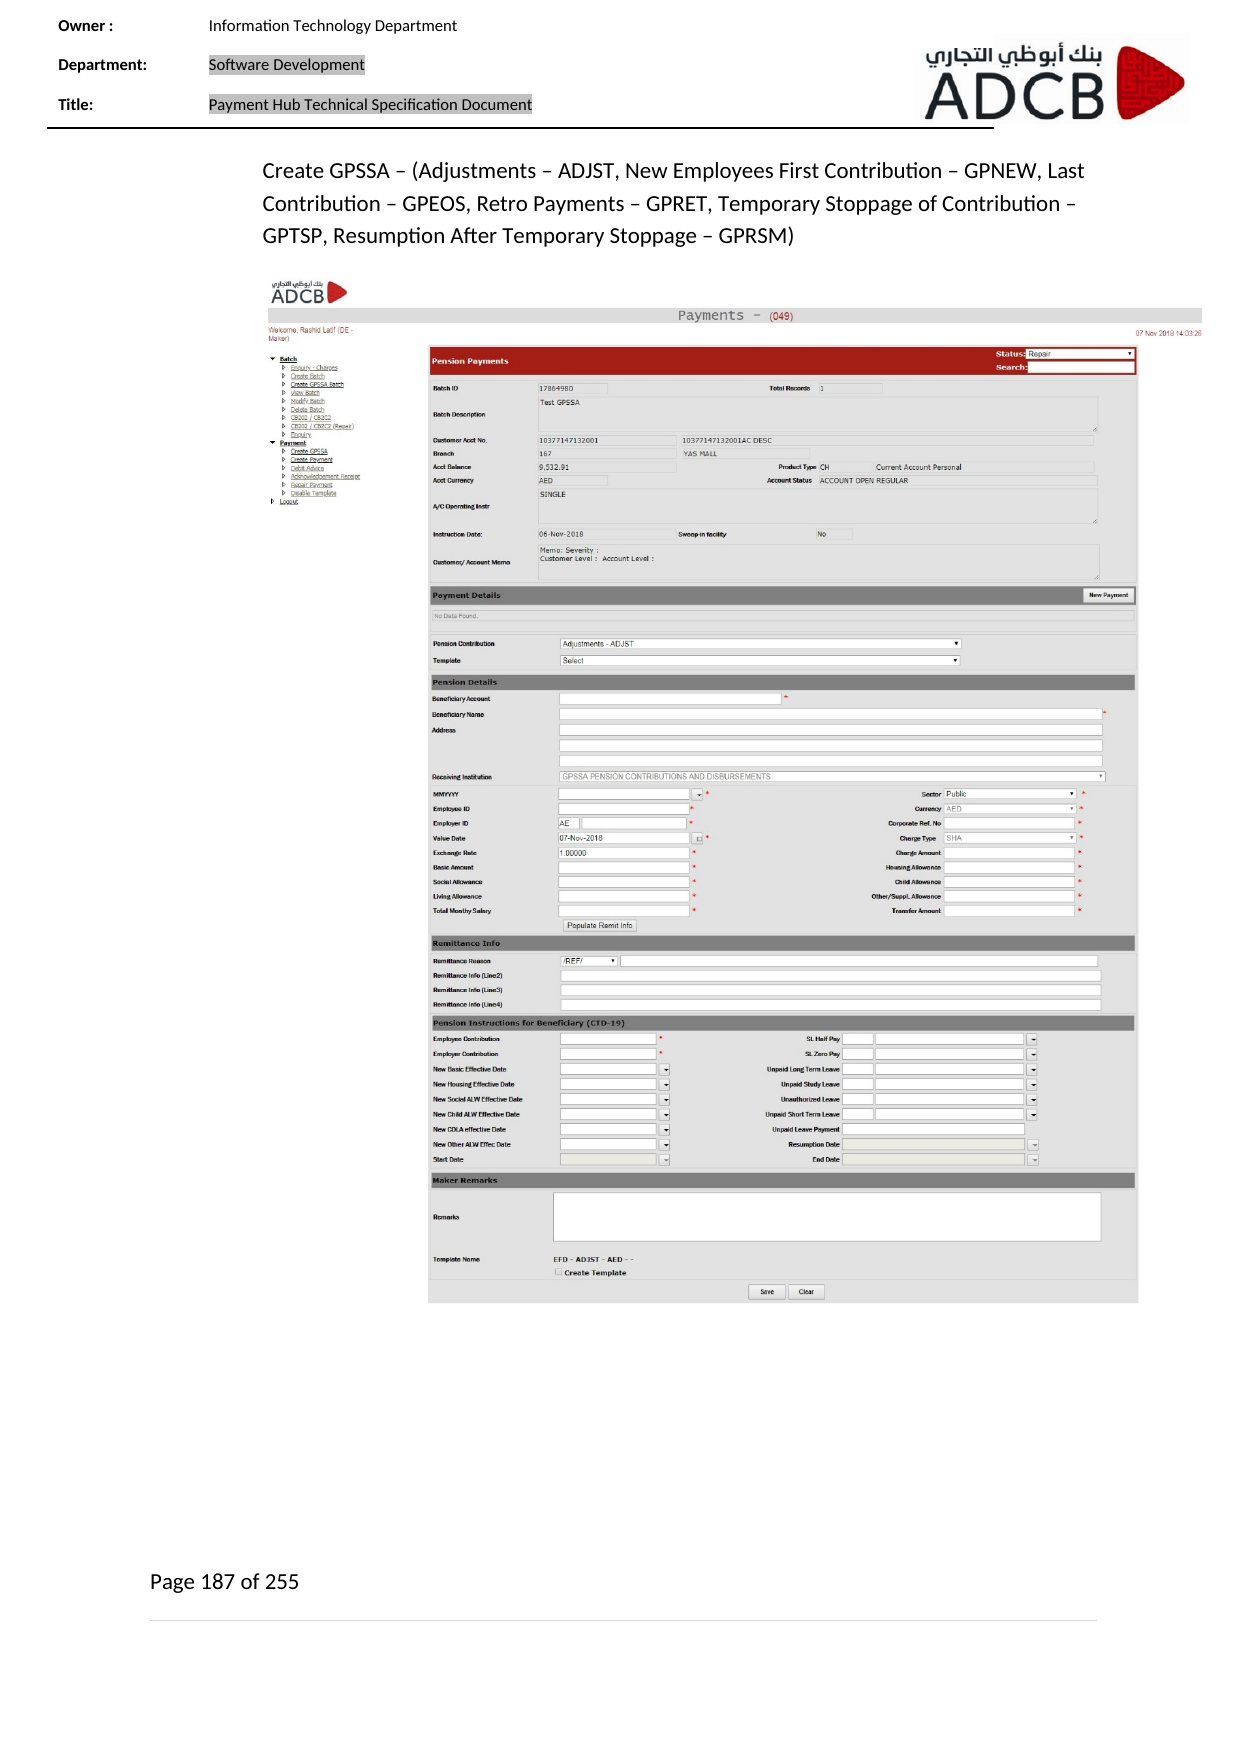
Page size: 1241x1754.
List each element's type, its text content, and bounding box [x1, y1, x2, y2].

picture [262, 274, 1203, 1322]
picture [914, 33, 1189, 124]
text Create GPSSA – (Adjustments – ADJST, New Employees First Contribution – GPNEW, Last Contribution – GPEOS, Retro Payments – GPRET, Temporary Stoppage of Contribution – GPTSP, Resumption After Temporary Stoppage – GPRSM) [262, 157, 1097, 249]
